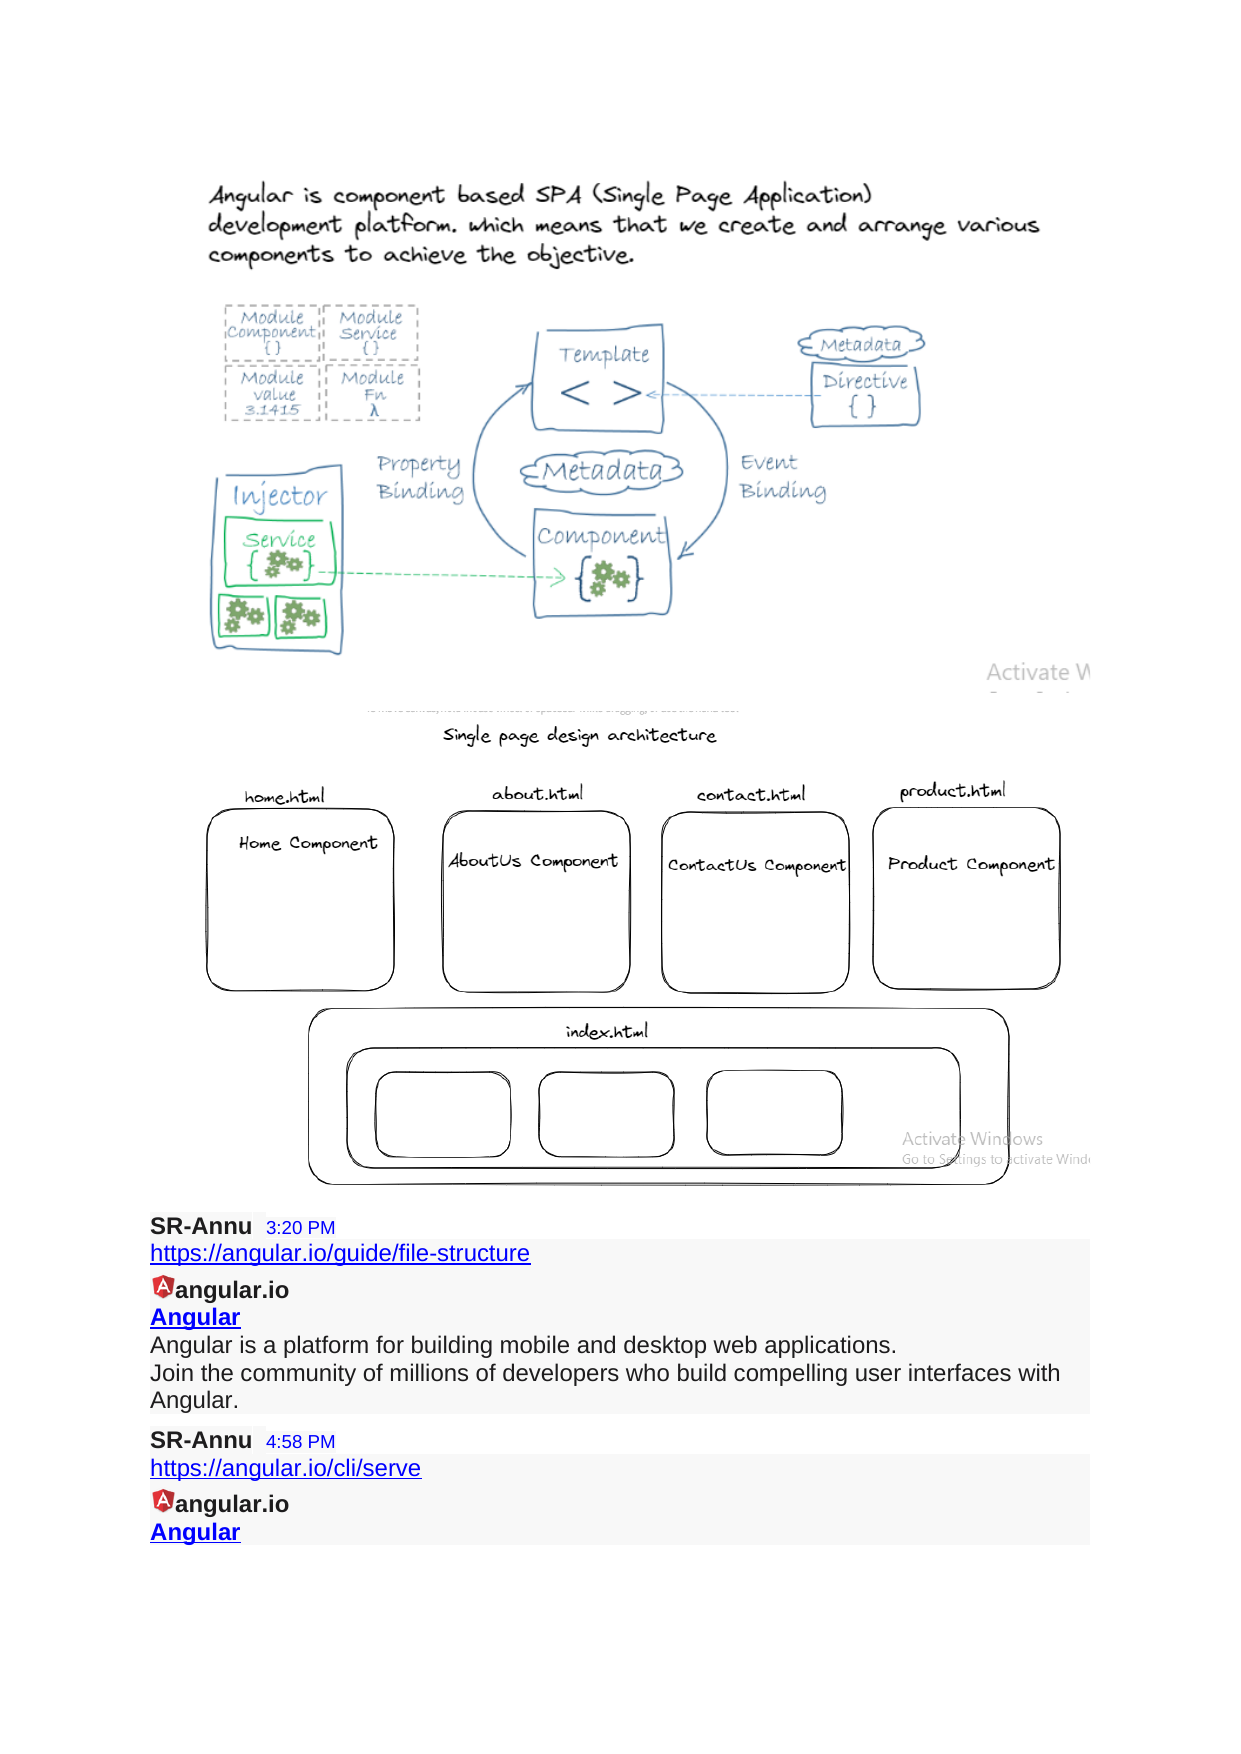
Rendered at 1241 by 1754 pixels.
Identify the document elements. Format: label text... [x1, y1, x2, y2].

picture [150, 711, 1091, 1193]
text SR-Annu 3:20 PM [266, 1212, 1090, 1239]
picture [150, 150, 1091, 693]
picture [150, 1487, 175, 1513]
picture [150, 1273, 175, 1299]
text angular.io [150, 1488, 1090, 1518]
text SR-Annu 4:58 PM [266, 1426, 1090, 1454]
text https://angular.io/cli/serve [150, 1454, 1090, 1481]
text Angular [150, 1303, 1090, 1331]
text Angular [150, 1518, 1090, 1545]
text angular.io [150, 1273, 1090, 1303]
text https://angular.io/guide/file-structure [150, 1239, 1090, 1267]
